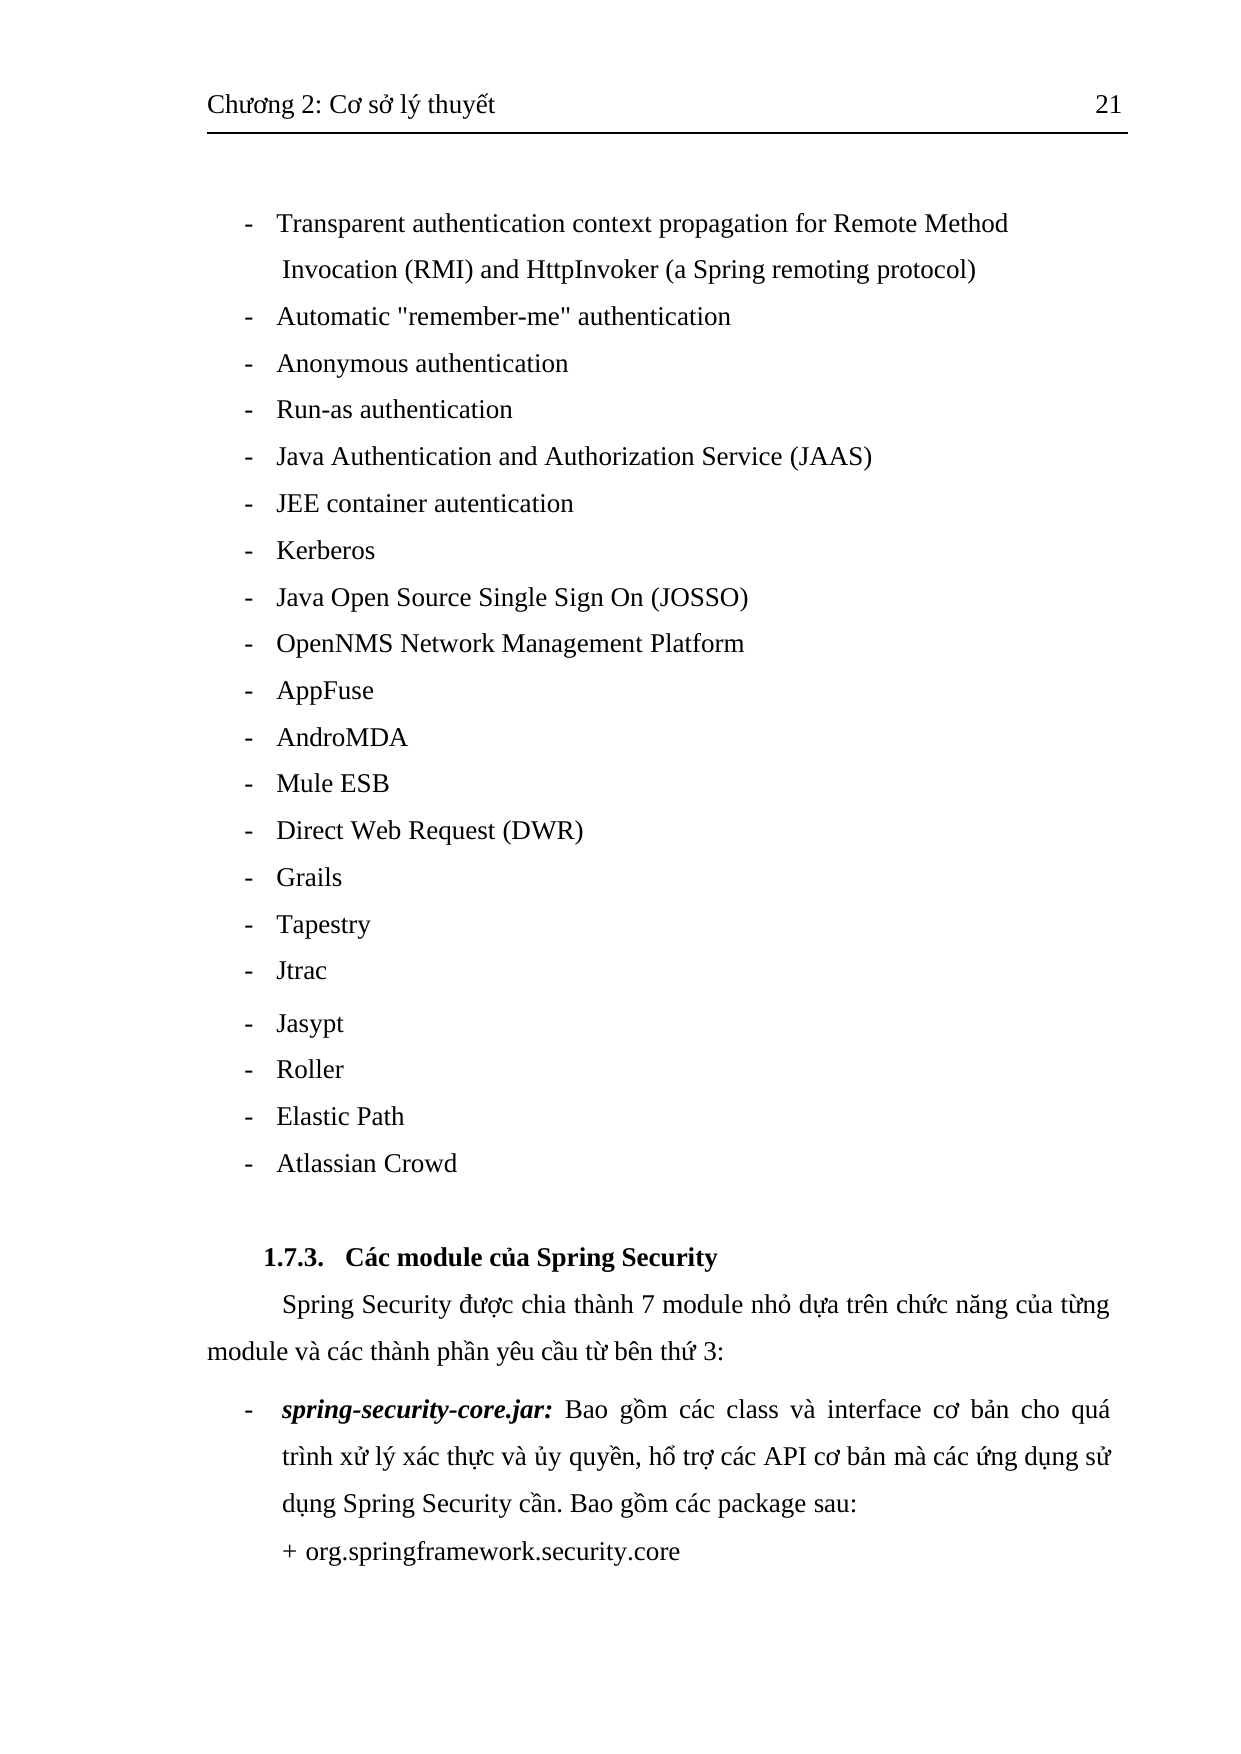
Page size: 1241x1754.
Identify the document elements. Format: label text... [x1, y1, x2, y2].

list Mule ESB [244, 768, 1122, 799]
list Grails [244, 861, 1122, 892]
list Jasypt [244, 1007, 1122, 1038]
list Kerberos [244, 534, 1122, 565]
list Automatic "remember-me" authentication [244, 300, 1122, 331]
list Anonymous authentication [244, 347, 1122, 378]
list Roller [244, 1053, 1122, 1085]
text + org.springframework.security.core [282, 1535, 1120, 1566]
list Atlassian Crowd [244, 1147, 1122, 1178]
list JEE container autentication [244, 487, 1122, 518]
list OpenNMS Network Management Platform [244, 627, 1122, 658]
list Transparent authentication context propagation for Remote Method Invocation (RMI) and HttpInvoker (a Spring remoting protocol) [244, 207, 1110, 284]
list Java Authentication and Authorization Service (JAAS) [244, 440, 1122, 471]
list Run-as authentication [244, 394, 1122, 425]
list AppFuse [244, 674, 1122, 705]
list Direct Web Request (DWR) [244, 814, 1122, 845]
text - spring-security-core.jar: Bao gồm các class và interface cơ bản cho quá trình xử lý xác thực và ủy quyền, hổ trợ các API cơ bản mà các ứng dụng sử dụng Spring Security cần. Bao gồm các package sau: [244, 1394, 1111, 1518]
text Spring Security được chia thành 7 module nhỏ dựa trên chức năng của từng module và các thành phần yêu cầu từ bên thứ 3: [207, 1288, 1111, 1366]
list Jtrac [244, 954, 1122, 986]
list Java Open Source Single Sign On (JOSSO) [244, 581, 1122, 612]
list Elastic Path [244, 1100, 1122, 1131]
list Các module của Spring Security [263, 1241, 1111, 1272]
list AndroMDA [244, 721, 1122, 752]
list Tapestry [244, 908, 1122, 939]
